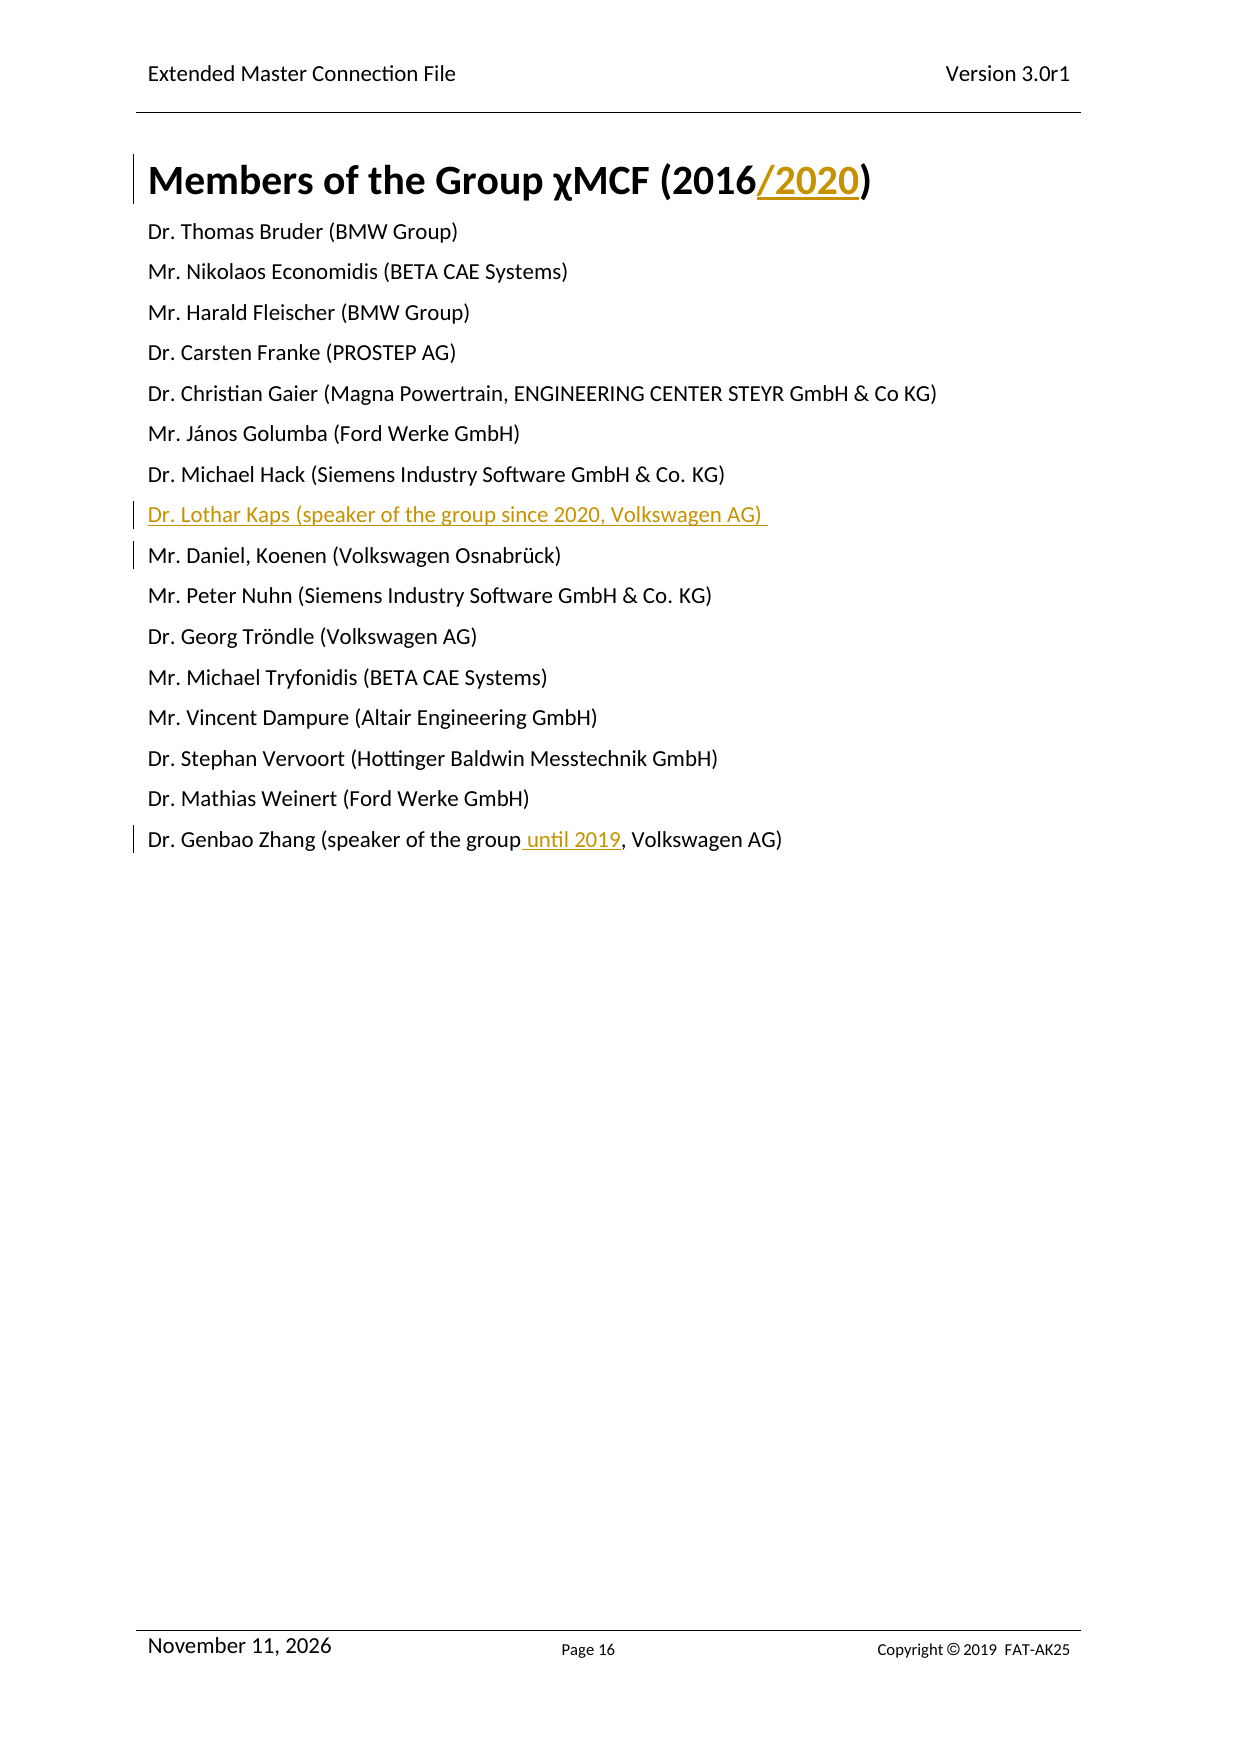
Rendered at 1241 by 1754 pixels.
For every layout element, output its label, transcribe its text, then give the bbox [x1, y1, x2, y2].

text Dr. Genbao Zhang (speaker of the group, Volkswagen AG) [148, 825, 1092, 853]
text Mr. Harald Fleischer (BMW Group) [148, 298, 1092, 326]
text Dr. Carsten Franke (PROSTEP AG) [148, 338, 1092, 367]
text Mr. Peter Nuhn (Siemens Industry Software GmbH & Co. KG) [148, 582, 1092, 610]
text Mr. Vincent Dampure (Altair Engineering GmbH) [148, 703, 1092, 731]
text Mr. Nikolaos Economidis (BETA CAE Systems) [148, 257, 1092, 286]
text Mr. Michael Tryfonidis (BETA CAE Systems) [148, 663, 1092, 691]
text Dr. Georg Tröndle (Volkswagen AG) [148, 622, 1092, 650]
text Dr. Stephan Vervoort (Hottinger Baldwin Messtechnik GmbH) [148, 744, 1092, 772]
text Dr. Mathias Weinert (Ford Werke GmbH) [148, 784, 1092, 812]
text Mr. Daniel, Koenen (Volkswagen Osnabrück) [148, 541, 1092, 569]
text Mr. János Golumba (Ford Werke GmbH) [148, 419, 1092, 448]
text Dr. Thomas Bruder (BMW Group) [148, 217, 1092, 245]
text Dr. Michael Hack (Siemens Industry Software GmbH & Co. KG) [148, 460, 1092, 488]
text Dr. Christian Gaier (Magna Powertrain, ENGINEERING CENTER STEYR GmbH & Co KG) [148, 379, 1092, 407]
text Members of the Group χMCF (2016) [148, 154, 1092, 204]
